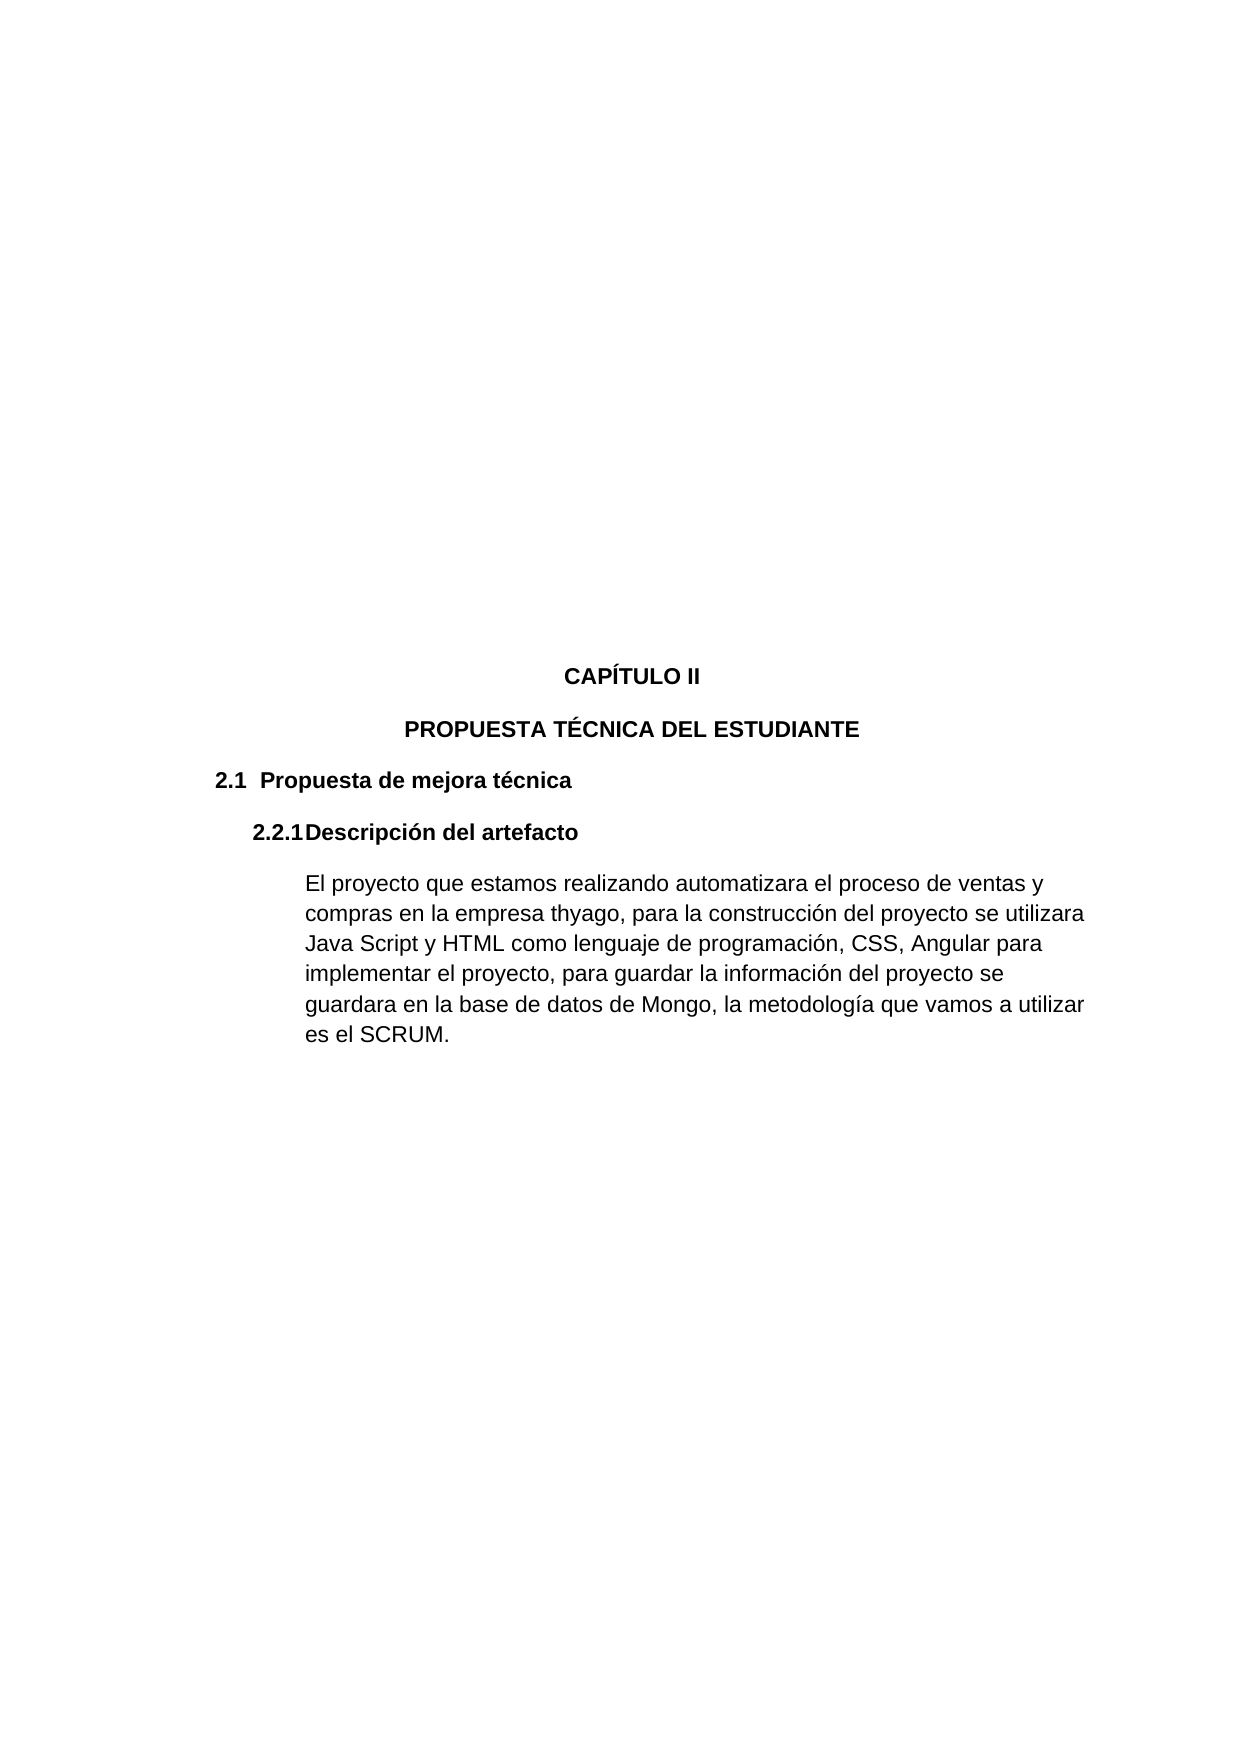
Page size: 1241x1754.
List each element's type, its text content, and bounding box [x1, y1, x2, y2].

text El proyecto que estamos realizando automatizara el proceso de ventas y compras en la empresa thyago, para la construcción del proyecto se utilizara Java Script y HTML como lenguaje de programación, CSS, Angular para implementar el proyecto, para guardar la información del proyecto se guardara en la base de datos de Mongo, la metodología que vamos a utilizar es el SCRUM. [305, 870, 1087, 1047]
subtitle Descripción del artefacto [252, 818, 1087, 845]
text PROPUESTA TÉCNICA DEL ESTUDIANTE [177, 716, 1087, 742]
text CAPÍTULO II [177, 663, 1087, 689]
subtitle Propuesta de mejora técnica [215, 767, 1087, 793]
